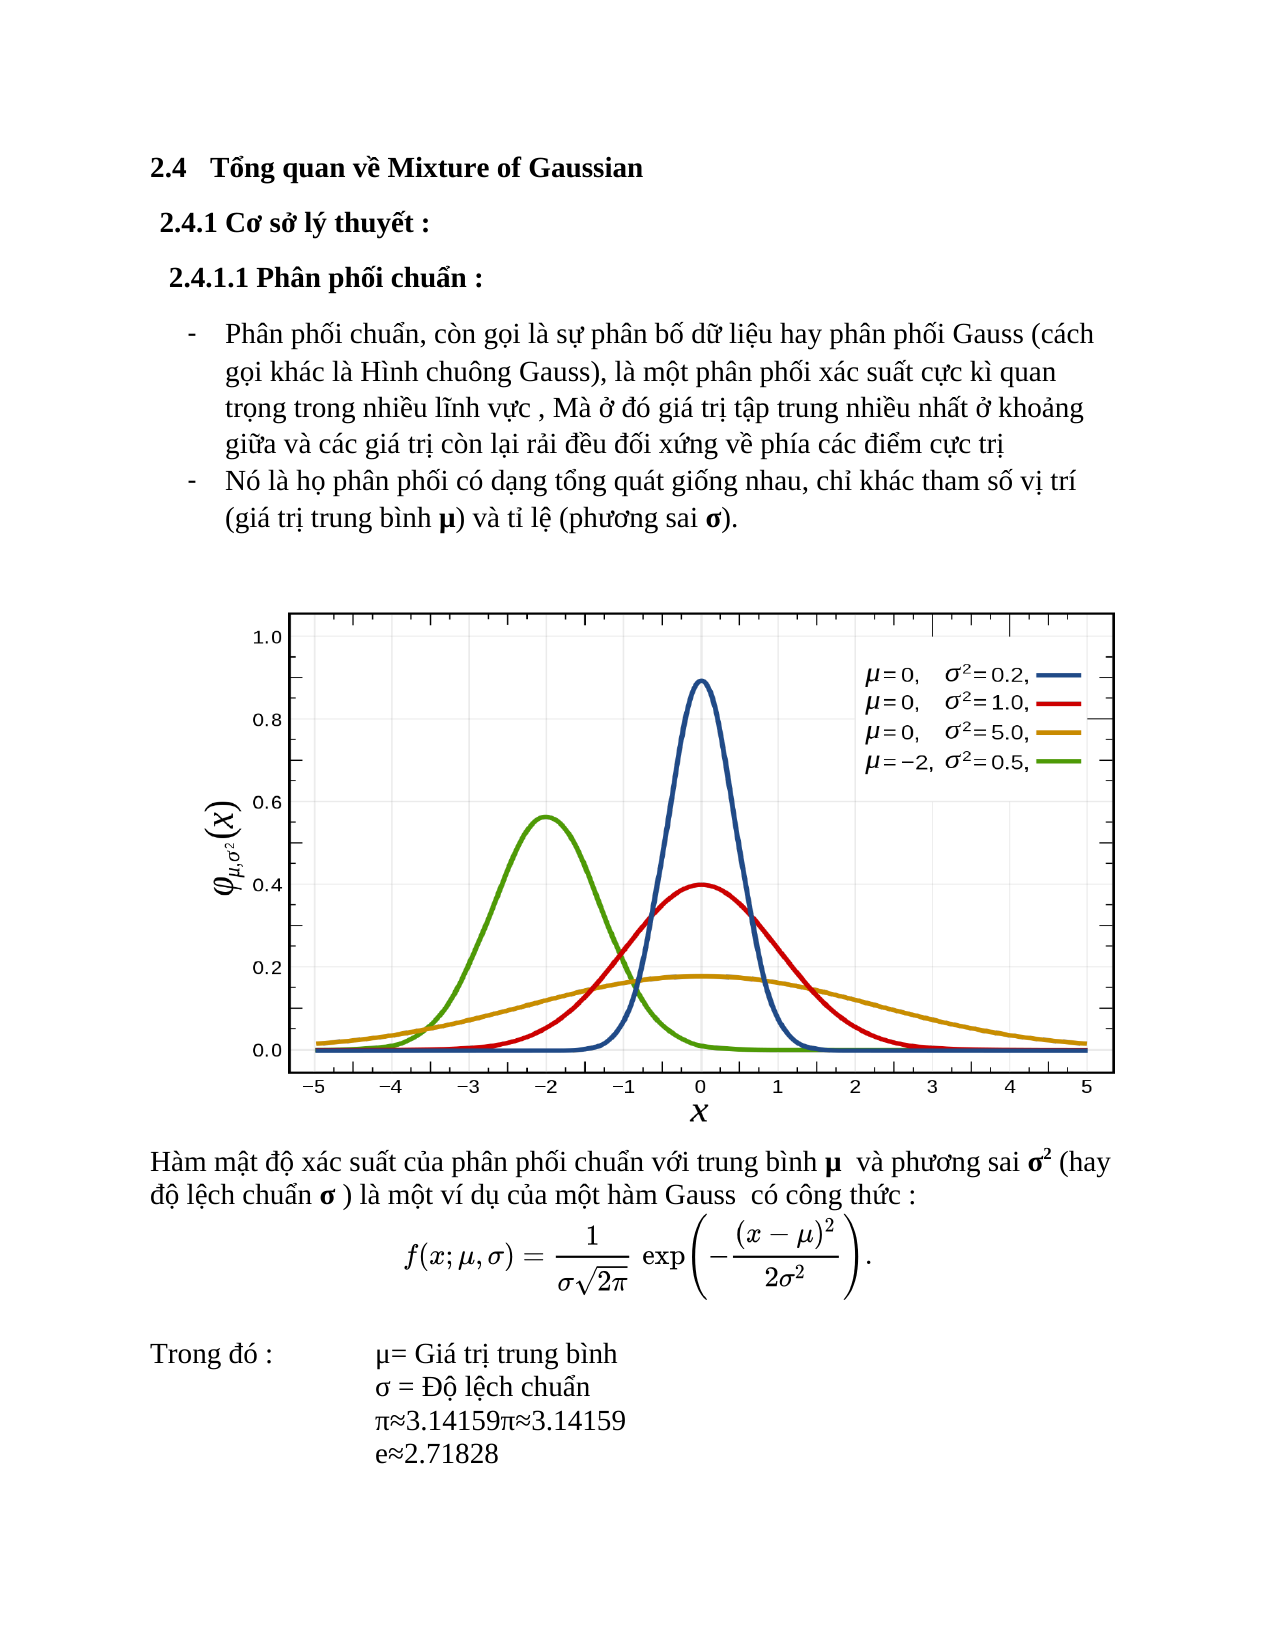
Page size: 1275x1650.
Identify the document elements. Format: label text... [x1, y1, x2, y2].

list Nó là họ phân phối có dạng tổng quát giống nhau, chỉ khác tham số vị trí (giá trị trung bình μ) và tỉ lệ (phương sai σ). [187, 462, 1125, 534]
text σ = Độ lệch chuẩn [375, 1369, 1125, 1403]
text Trong đó : μ= Giá trị trung bình [150, 1336, 1125, 1369]
list 2.4.1 Cơ sở lý thuyết : [159, 205, 1125, 239]
list Tổng quan về Mixture of Gaussian [150, 150, 1125, 183]
text π≈3.14159π≈3.14159 [375, 1403, 1125, 1436]
picture [402, 1211, 873, 1303]
list 2.4.1.1 Phân phối chuẩn : [169, 260, 1125, 294]
text e≈2.71828 [375, 1436, 1125, 1470]
list Phân phối chuẩn, còn gọi là sự phân bố dữ liệu hay phân phối Gauss (cách gọi khác là Hình chuông Gauss), là một phân phối xác suất cực kì quan trọng trong nhiều lĩnh vực , Mà ở đó giá trị tập trung nhiều nhất ở khoảng giữa và các giá trị còn lại rải đều đối xứng về phía các điểm cực trị [187, 316, 1125, 460]
picture [199, 602, 1125, 1123]
